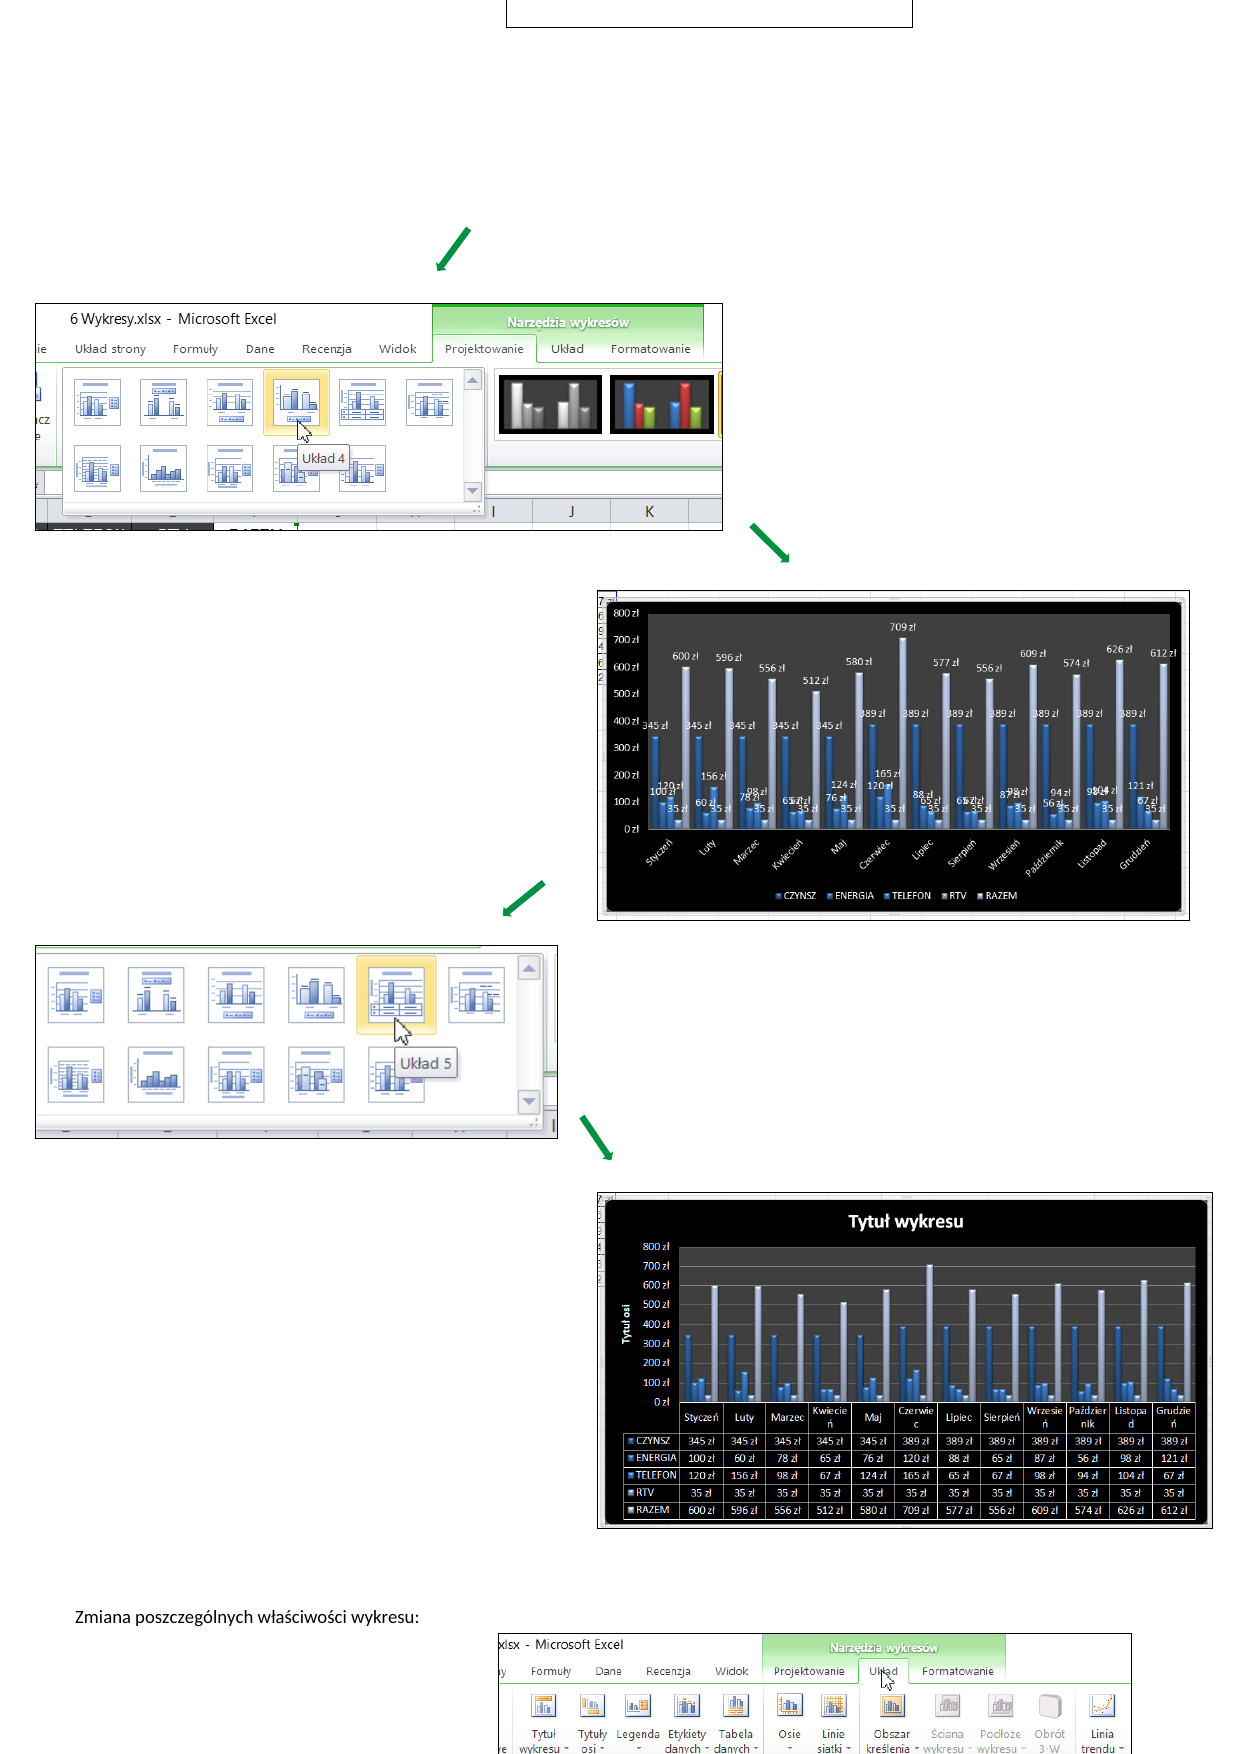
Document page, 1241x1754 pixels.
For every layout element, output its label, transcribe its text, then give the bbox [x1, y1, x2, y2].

picture [499, 1634, 1131, 1754]
text Zmiana poszczególnych właściwości wykresu: [75, 1605, 1165, 1628]
picture [36, 304, 722, 530]
picture [598, 1193, 1212, 1528]
picture [36, 946, 557, 1138]
picture [598, 591, 1189, 920]
